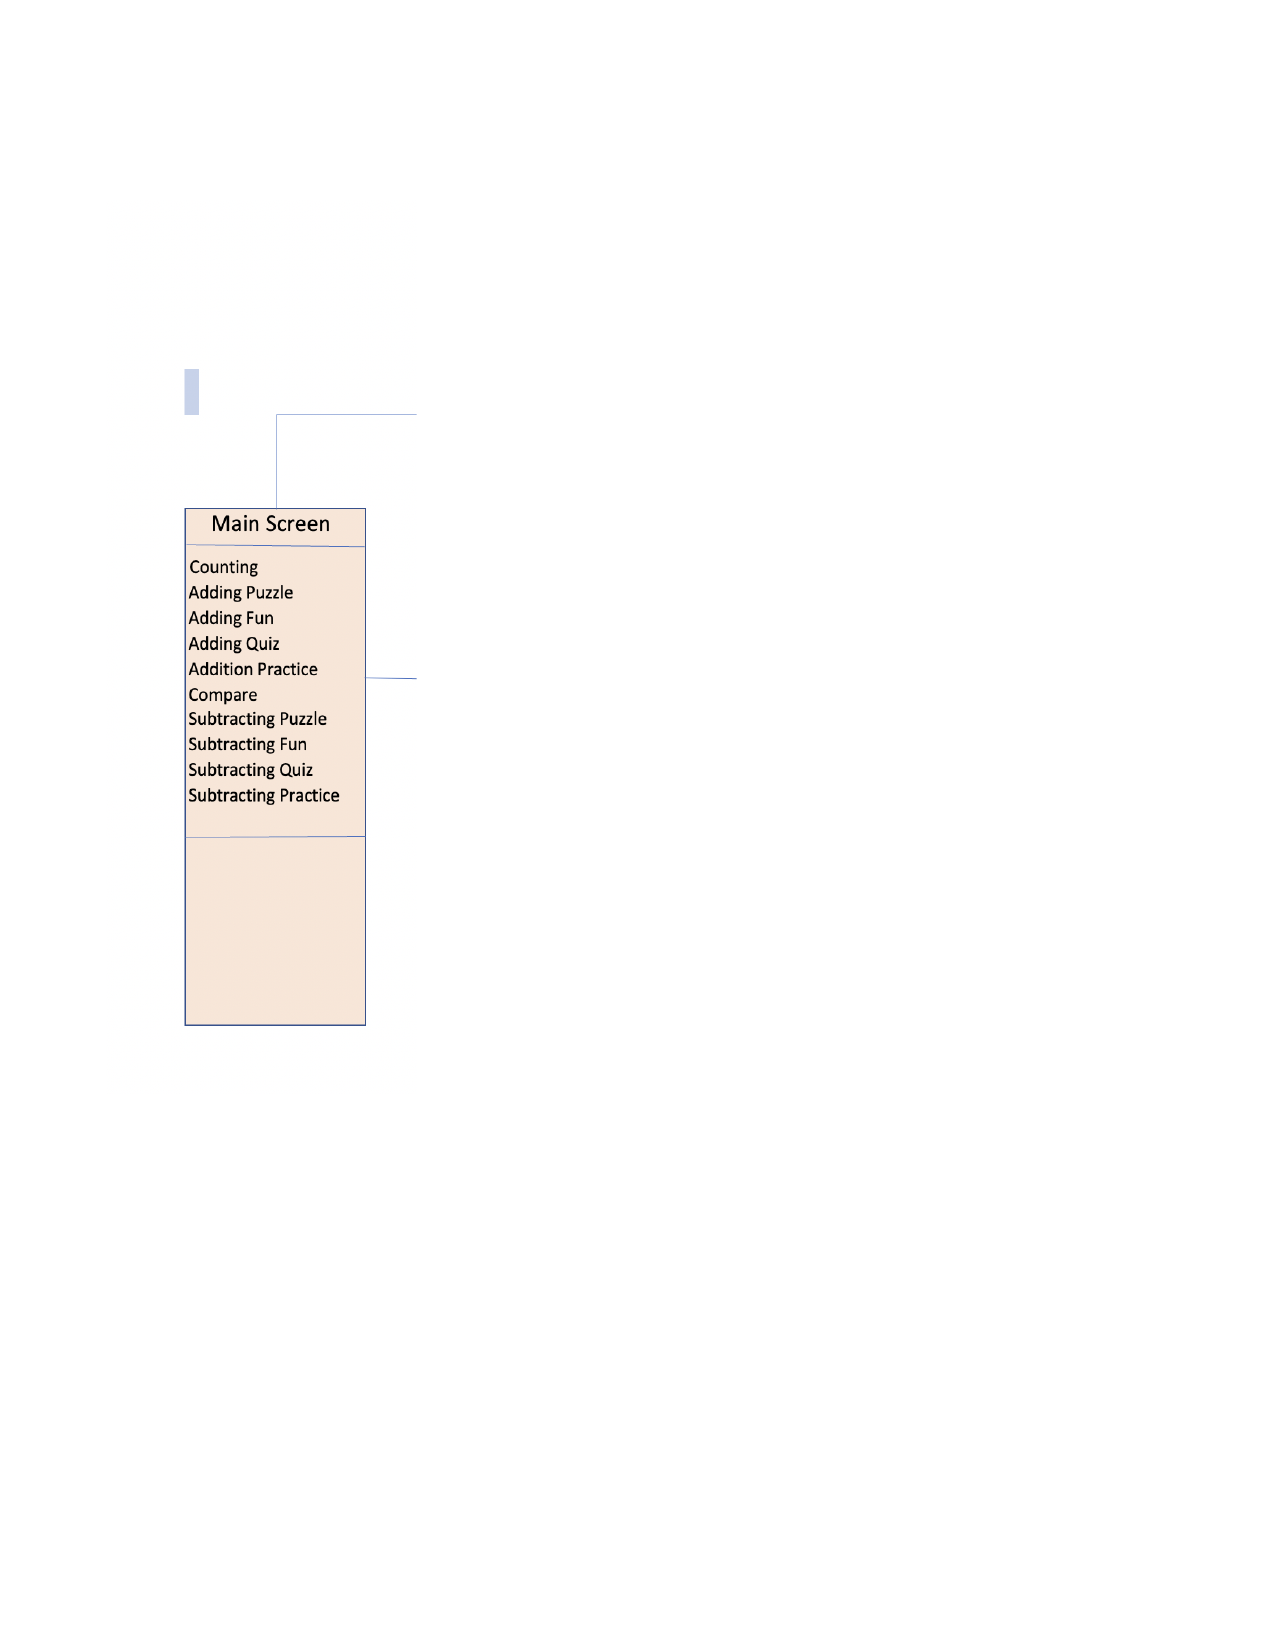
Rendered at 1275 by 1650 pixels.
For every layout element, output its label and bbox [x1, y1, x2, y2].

picture [106, 200, 417, 1094]
